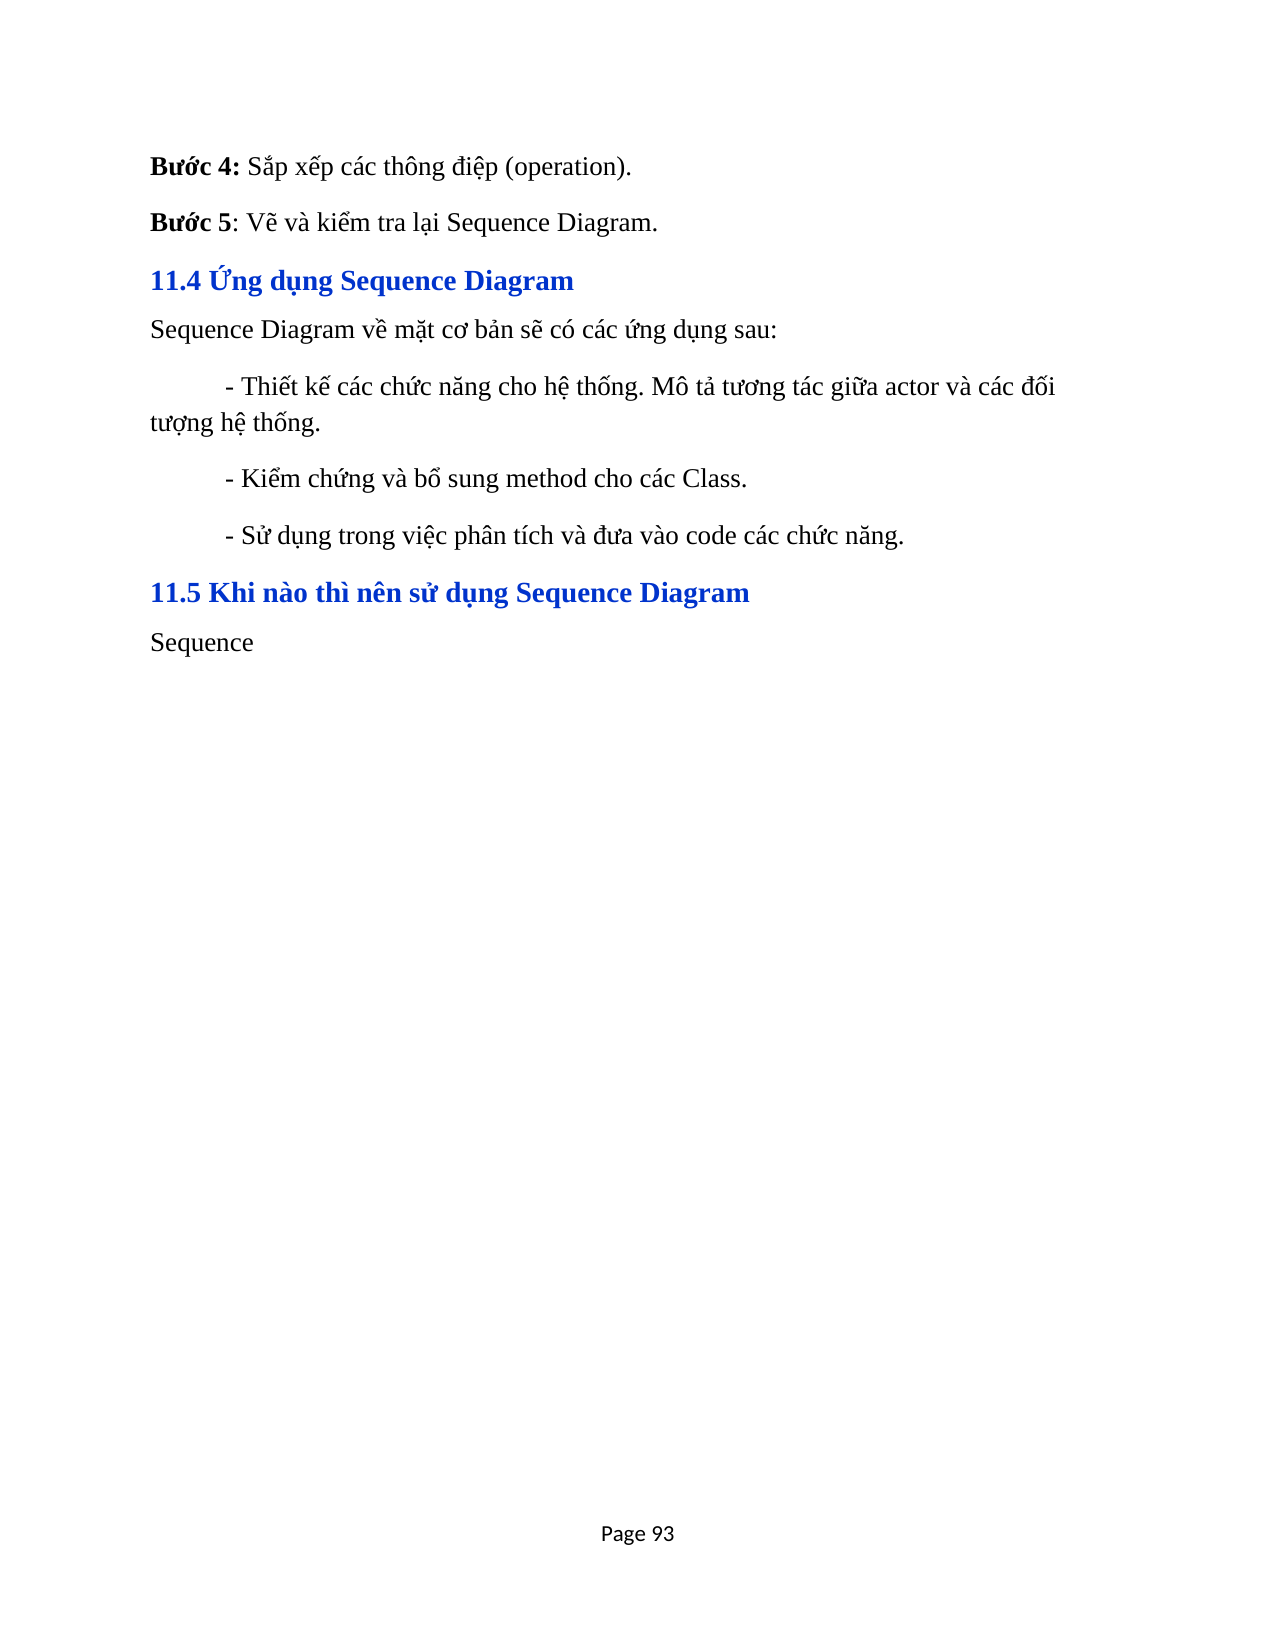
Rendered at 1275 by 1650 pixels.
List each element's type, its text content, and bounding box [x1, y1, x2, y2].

text Bước 4: Sắp xếp các thông điệp (operation). [150, 150, 1125, 181]
text - Sử dụng trong việc phân tích và đưa vào code các chức năng. [150, 519, 1125, 550]
text - Kiểm chứng và bổ sung method cho các Class. [150, 462, 1125, 493]
text Bước 5: Vẽ và kiểm tra lại Sequence Diagram. [150, 207, 1125, 238]
text Sequence [150, 626, 1125, 657]
subtitle 11.5 Khi nào thì nên sử dụng Sequence Diagram [150, 575, 1125, 609]
text - Thiết kế các chức năng cho hệ thống. Mô tả tương tác giữa actor và các đối tượng hệ thống. [150, 370, 1125, 437]
subtitle 11.4 Ứng dụng Sequence Diagram [150, 263, 1125, 297]
text Sequence Diagram về mặt cơ bản sẽ có các ứng dụng sau: [150, 313, 1125, 344]
